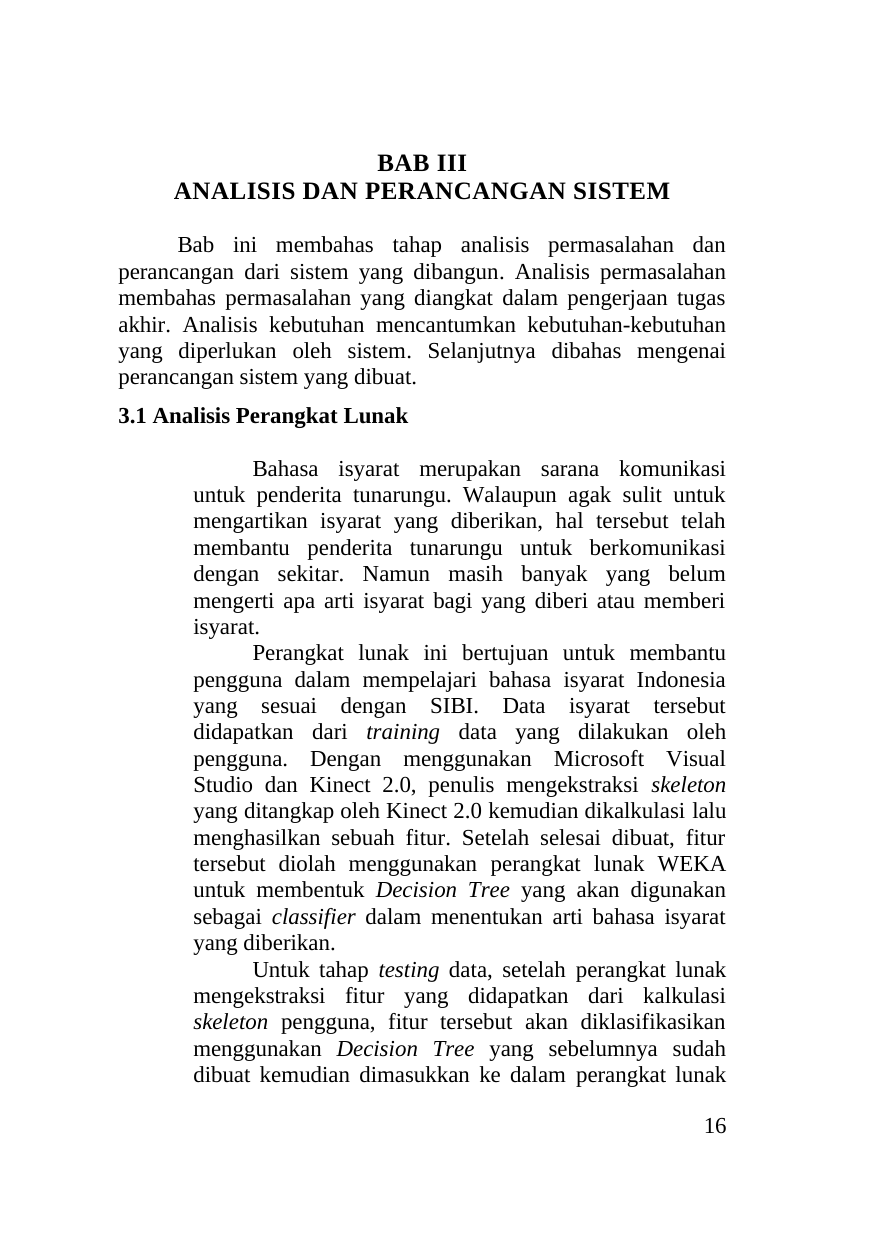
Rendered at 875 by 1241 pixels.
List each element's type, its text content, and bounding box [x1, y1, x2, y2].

subtitle 3.1 Analisis Perangkat Lunak [118, 402, 726, 428]
subtitle BAB III ANALISIS DAN PERANCANGAN SISTEM [118, 148, 726, 205]
text Bahasa isyarat merupakan sarana komunikasi untuk penderita tunarungu. Walaupun agak sulit untuk mengartikan isyarat yang diberikan, hal tersebut telah membantu penderita tunarungu untuk berkomunikasi dengan sekitar. Namun masih banyak yang belum mengerti apa arti isyarat bagi yang diberi atau memberi isyarat. [193, 455, 726, 639]
text Bab ini membahas tahap analisis permasalahan dan perancangan dari sistem yang dibangun. Analisis permasalahan membahas permasalahan yang diangkat dalam pengerjaan tugas akhir. Analisis kebutuhan mencantumkan kebutuhan-kebutuhan yang diperlukan oleh sistem. Selanjutnya dibahas mengenai perancangan sistem yang dibuat. [118, 232, 726, 390]
text Perangkat lunak ini bertujuan untuk membantu pengguna dalam mempelajari bahasa isyarat Indonesia yang sesuai dengan SIBI. Data isyarat tersebut didapatkan dari training data yang dilakukan oleh pengguna. Dengan menggunakan Microsoft Visual Studio dan Kinect 2.0, penulis mengekstraksi skeleton yang ditangkap oleh Kinect 2.0 kemudian dikalkulasi lalu menghasilkan sebuah fitur. Setelah selesai dibuat, fitur tersebut diolah menggunakan perangkat lunak WEKA untuk membentuk Decision Tree yang akan digunakan sebagai classifier dalam menentukan arti bahasa isyarat yang diberikan. [193, 639, 726, 956]
